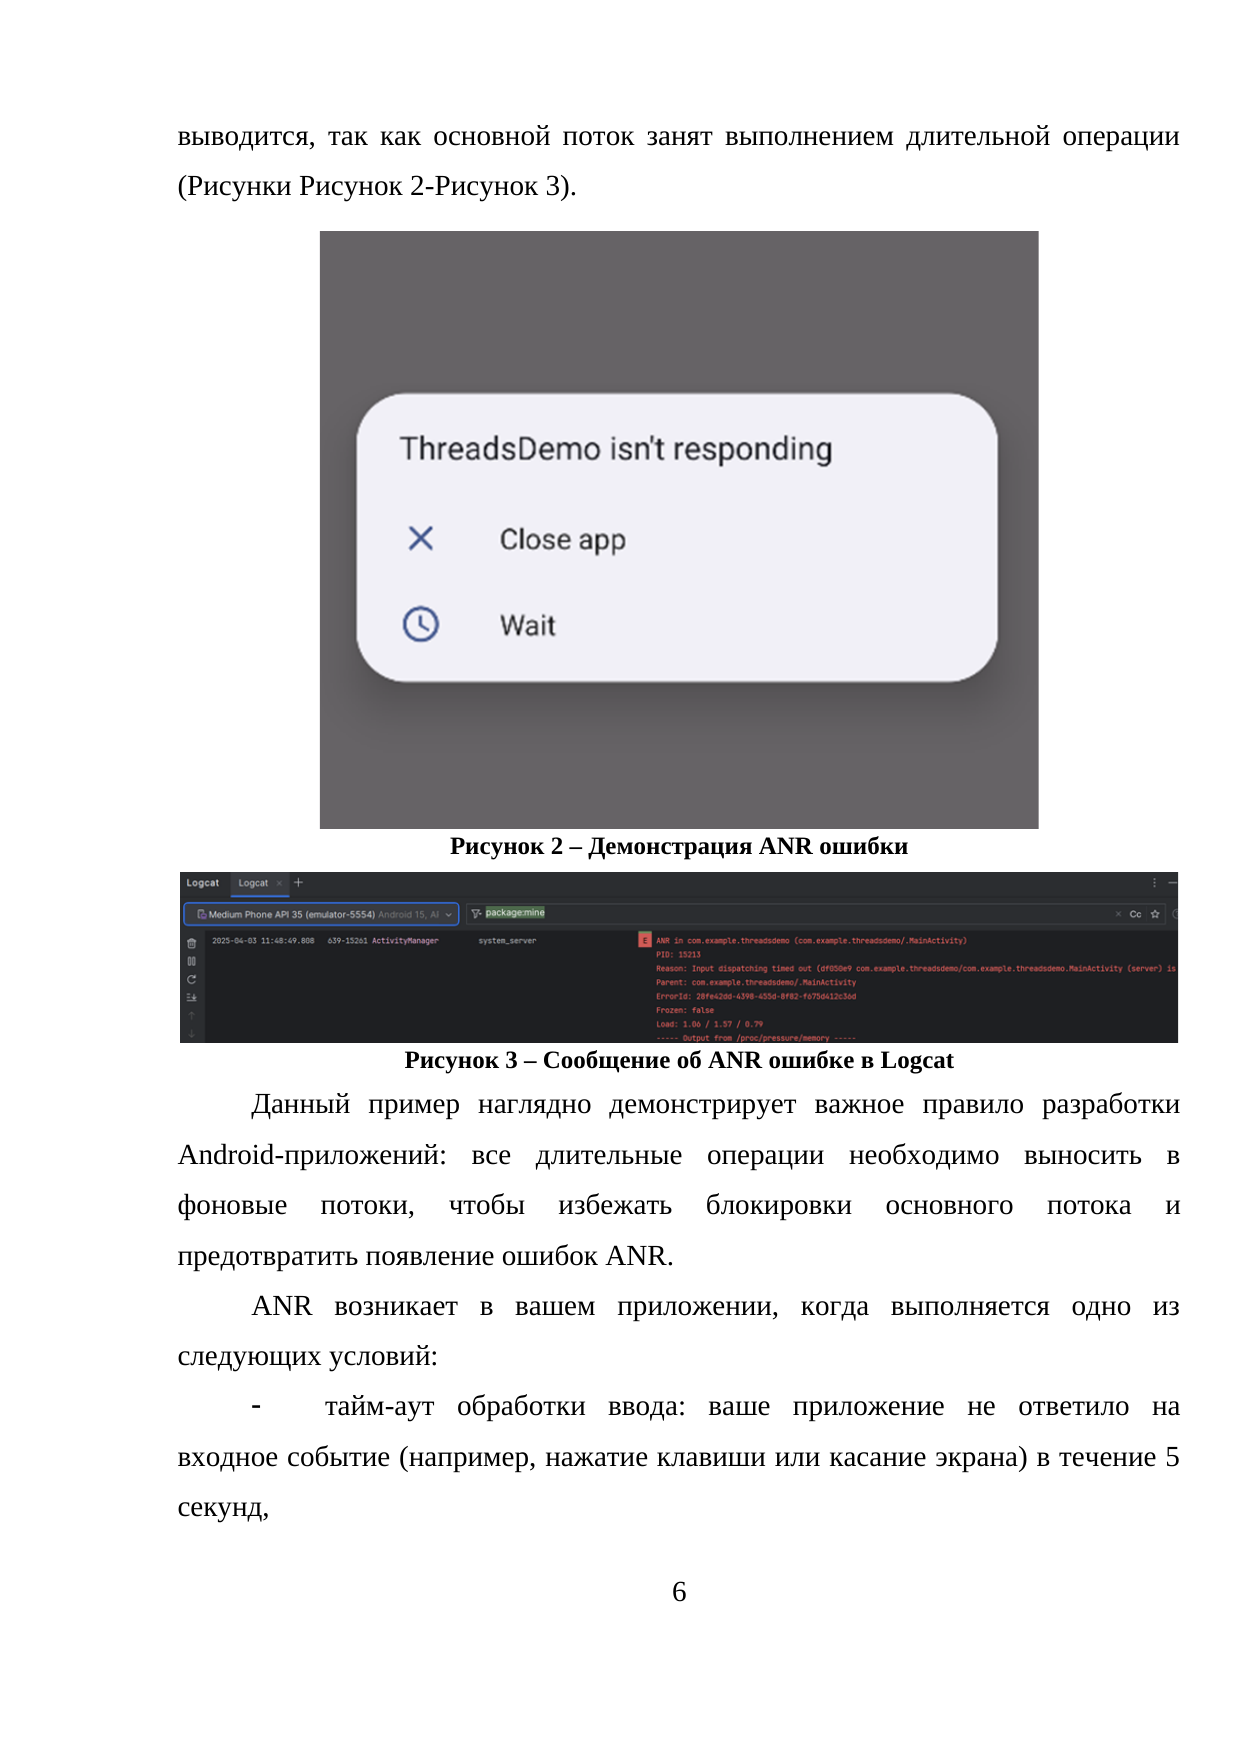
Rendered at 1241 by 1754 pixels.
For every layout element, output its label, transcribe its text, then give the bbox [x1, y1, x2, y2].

text Данный пример наглядно демонстрирует важное правило разработки Android-приложений: все длительные операции необходимо выносить в фоновые потоки, чтобы избежать блокировки основного потока и предотвратить появление ошибок ANR. [177, 1087, 1181, 1271]
picture [319, 231, 1039, 829]
text Рисунок 2 – Демонстрация ANR ошибки [177, 831, 1181, 859]
text Рисунок 3 – Сообщение об ANR ошибке в Logcat [177, 1045, 1181, 1074]
picture [180, 872, 1179, 1043]
text ANR возникает в вашем приложении, когда выполняется одно из следующих условий: [177, 1288, 1181, 1372]
list тайм-аут обработки ввода: ваше приложение не ответило на входное событие (например, нажатие клавиши или касание экрана) в течение 5 секунд, [177, 1388, 1181, 1523]
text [177, 118, 1181, 202]
